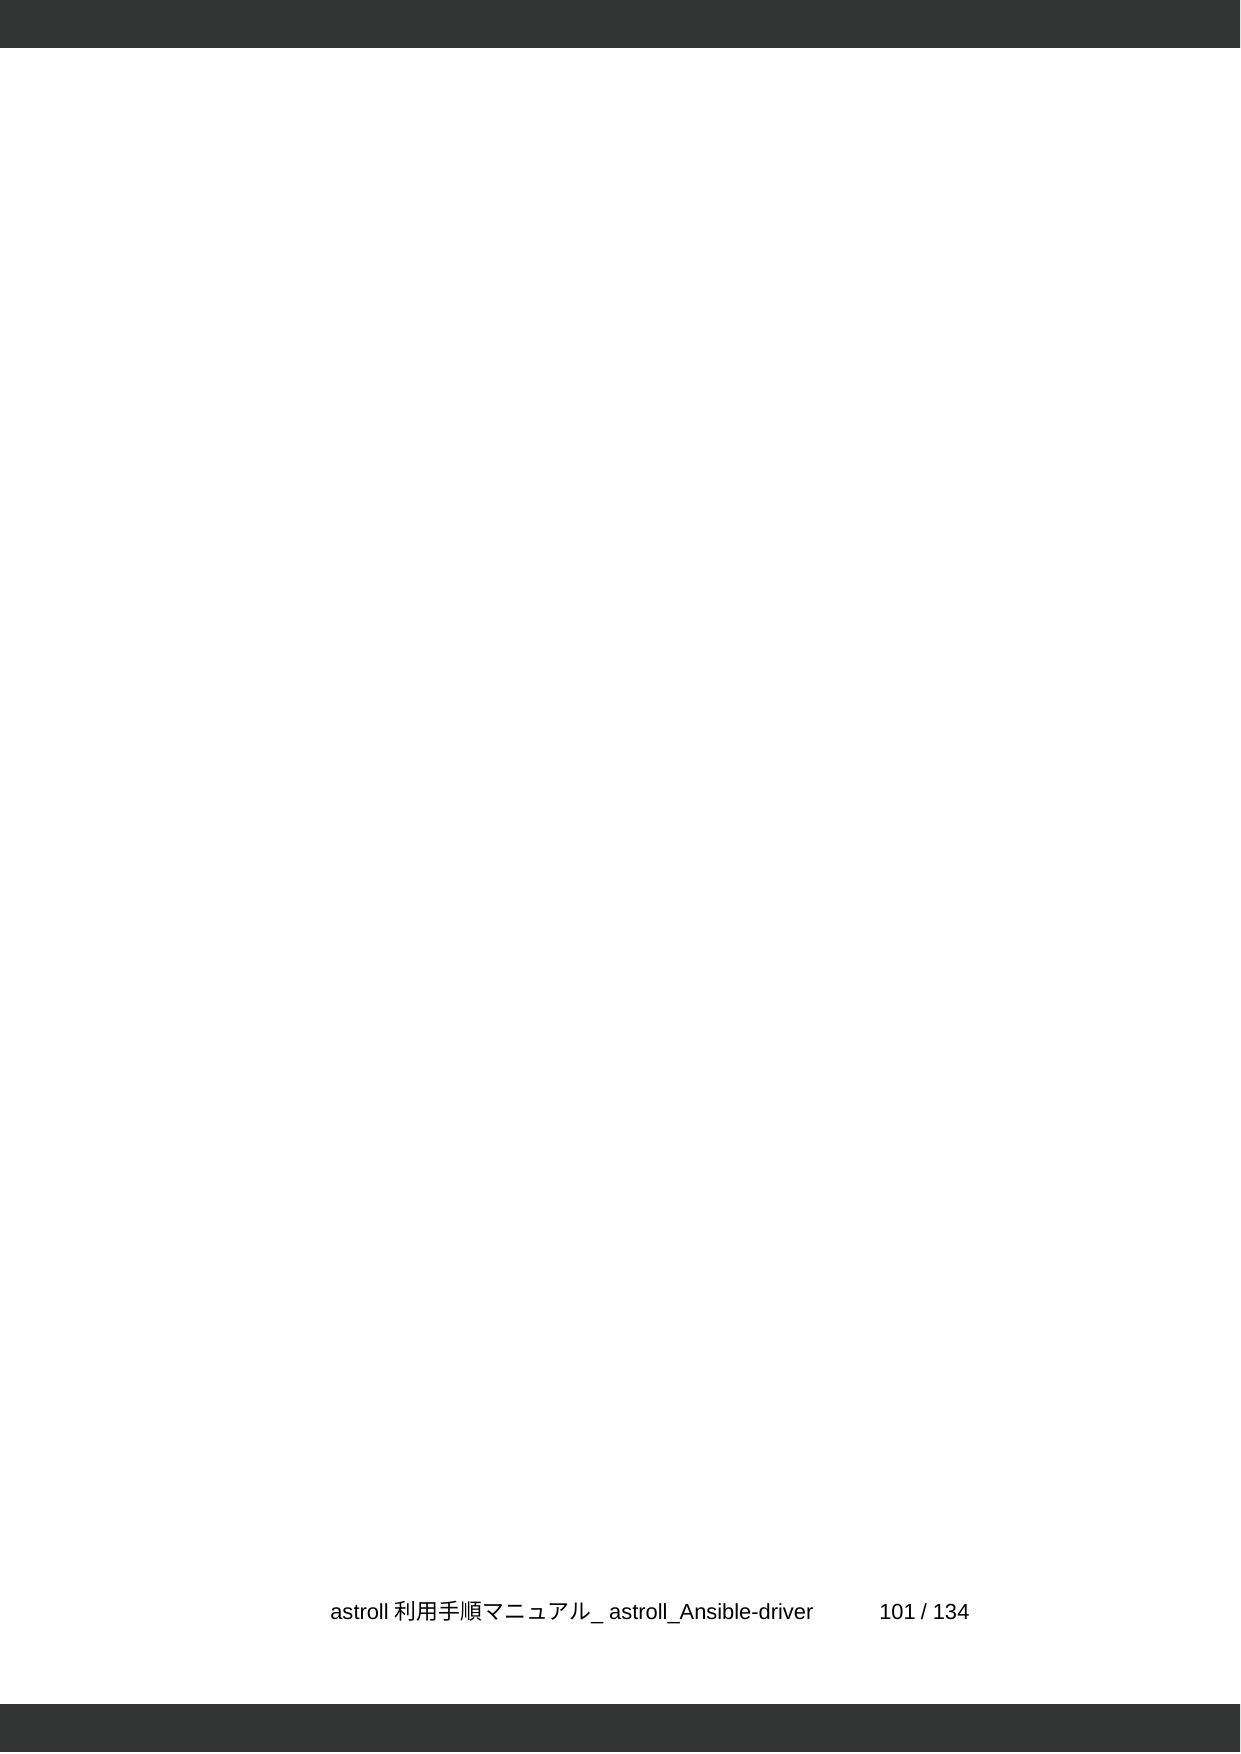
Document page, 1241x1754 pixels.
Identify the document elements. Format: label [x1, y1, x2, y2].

picture [0, 0, 1241, 48]
picture [0, 1704, 1241, 1752]
